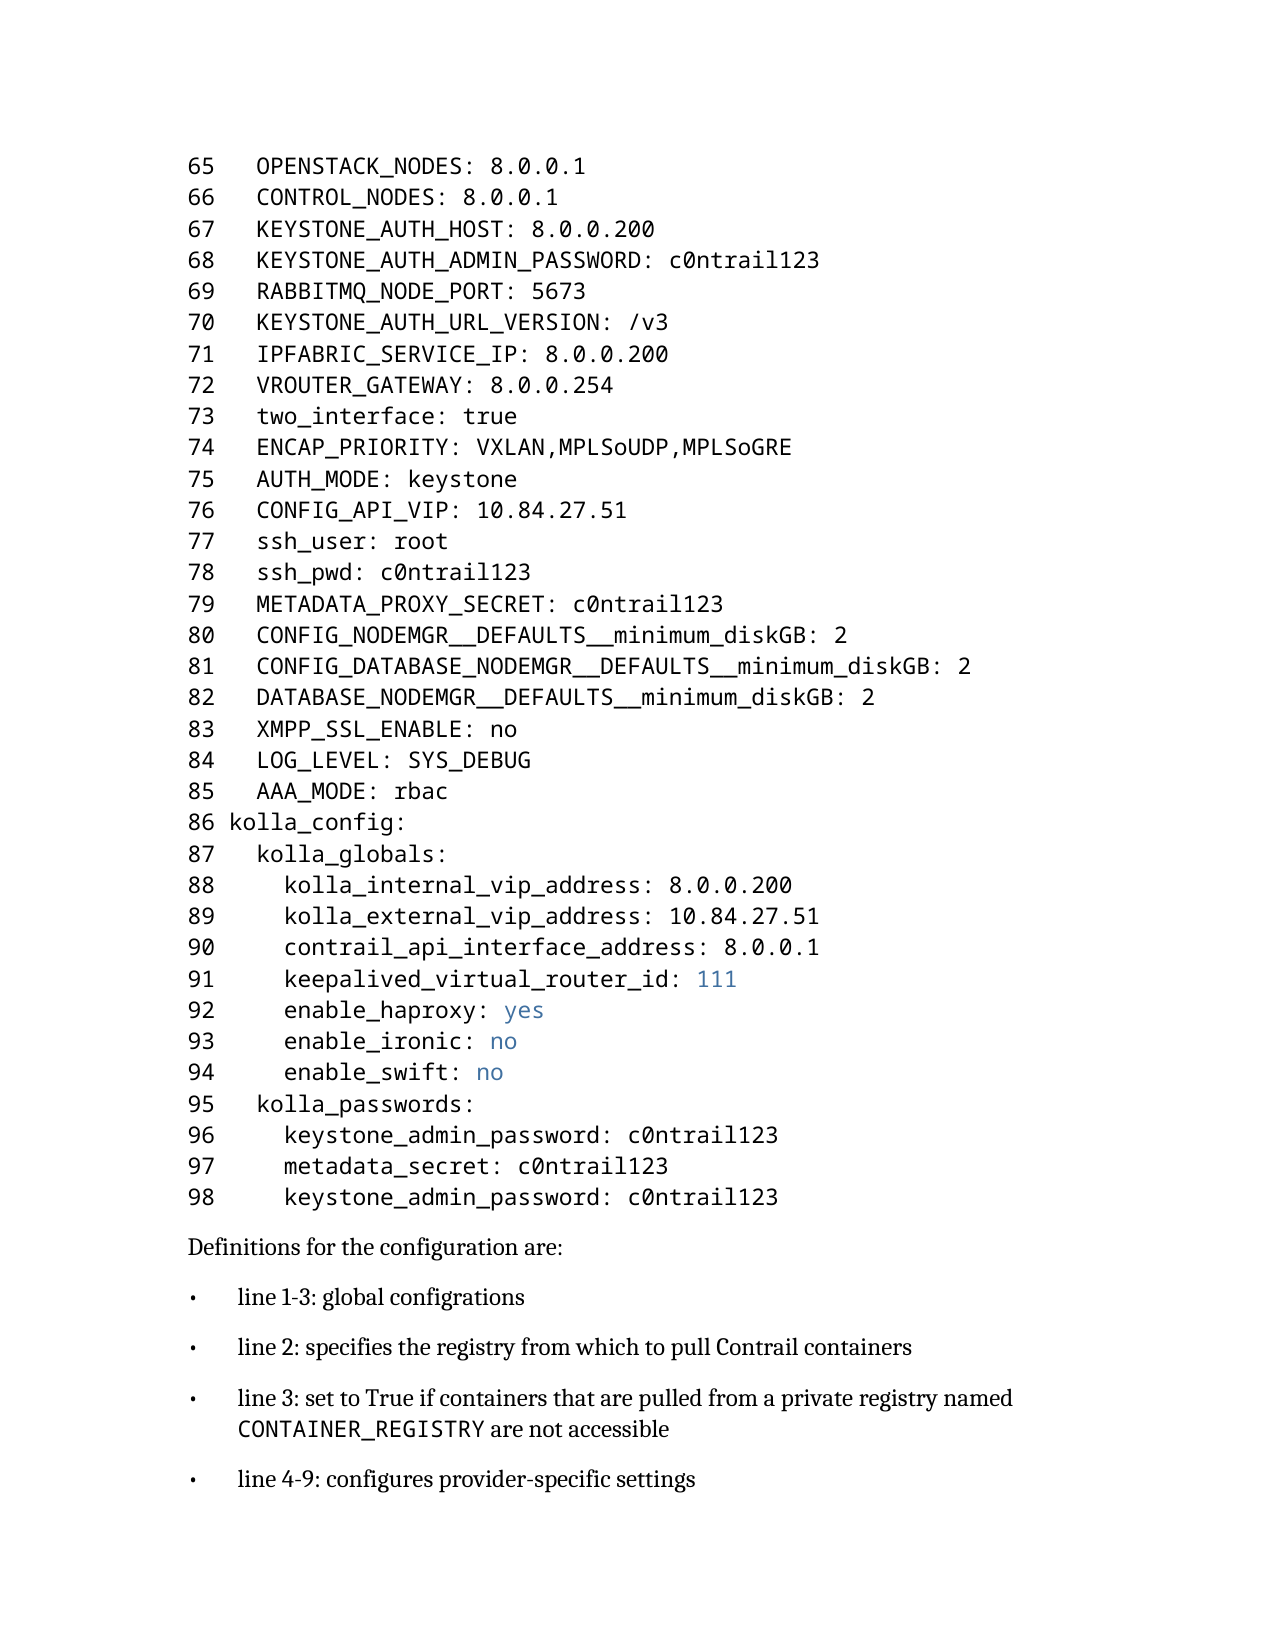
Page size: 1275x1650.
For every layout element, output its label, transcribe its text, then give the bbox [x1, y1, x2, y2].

list line 3: set to True if containers that are pulled from a private registry named CONTAINER_REGISTRY are not accessible [187, 1382, 1087, 1444]
list line 1-3: global configrations [187, 1283, 1087, 1312]
list line 4-9: configures provider-specific settings [187, 1465, 1087, 1494]
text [187, 150, 1087, 1212]
text Definitions for the configuration are: [187, 1233, 1087, 1262]
list line 2: specifies the registry from which to pull Contrail containers [187, 1332, 1087, 1361]
